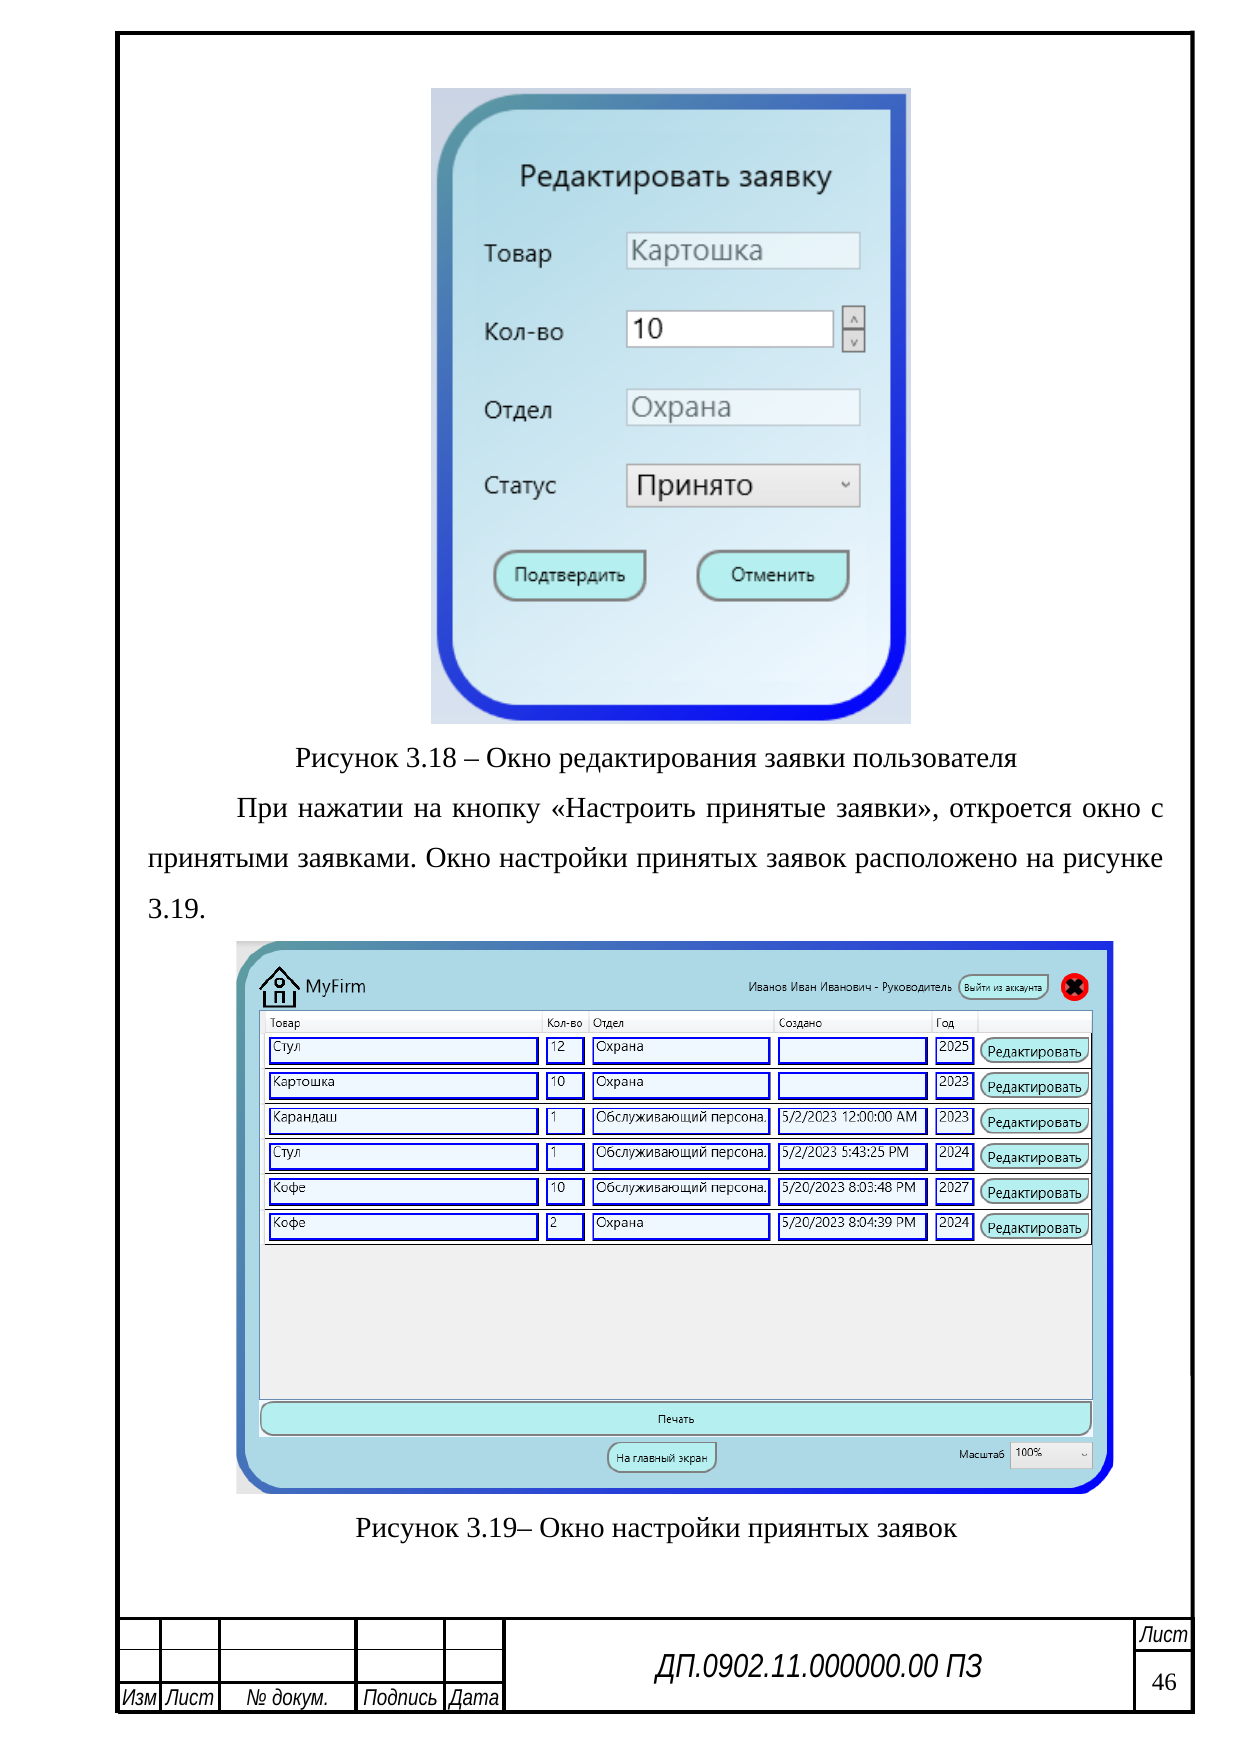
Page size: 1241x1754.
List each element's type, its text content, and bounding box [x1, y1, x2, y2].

picture [236, 941, 1114, 1494]
text Рисунок 3.18 – Окно редактирования заявки пользователя [118, 740, 1194, 773]
text При нажатии на кнопку «Настроить принятые заявки», откроется окно с принятыми заявками. Окно настройки принятых заявок расположено на рисунке 3.19. [148, 790, 1164, 924]
picture [431, 88, 911, 724]
text Рисунок 3.19– Окно настройки приянтых заявок [118, 1510, 1194, 1543]
